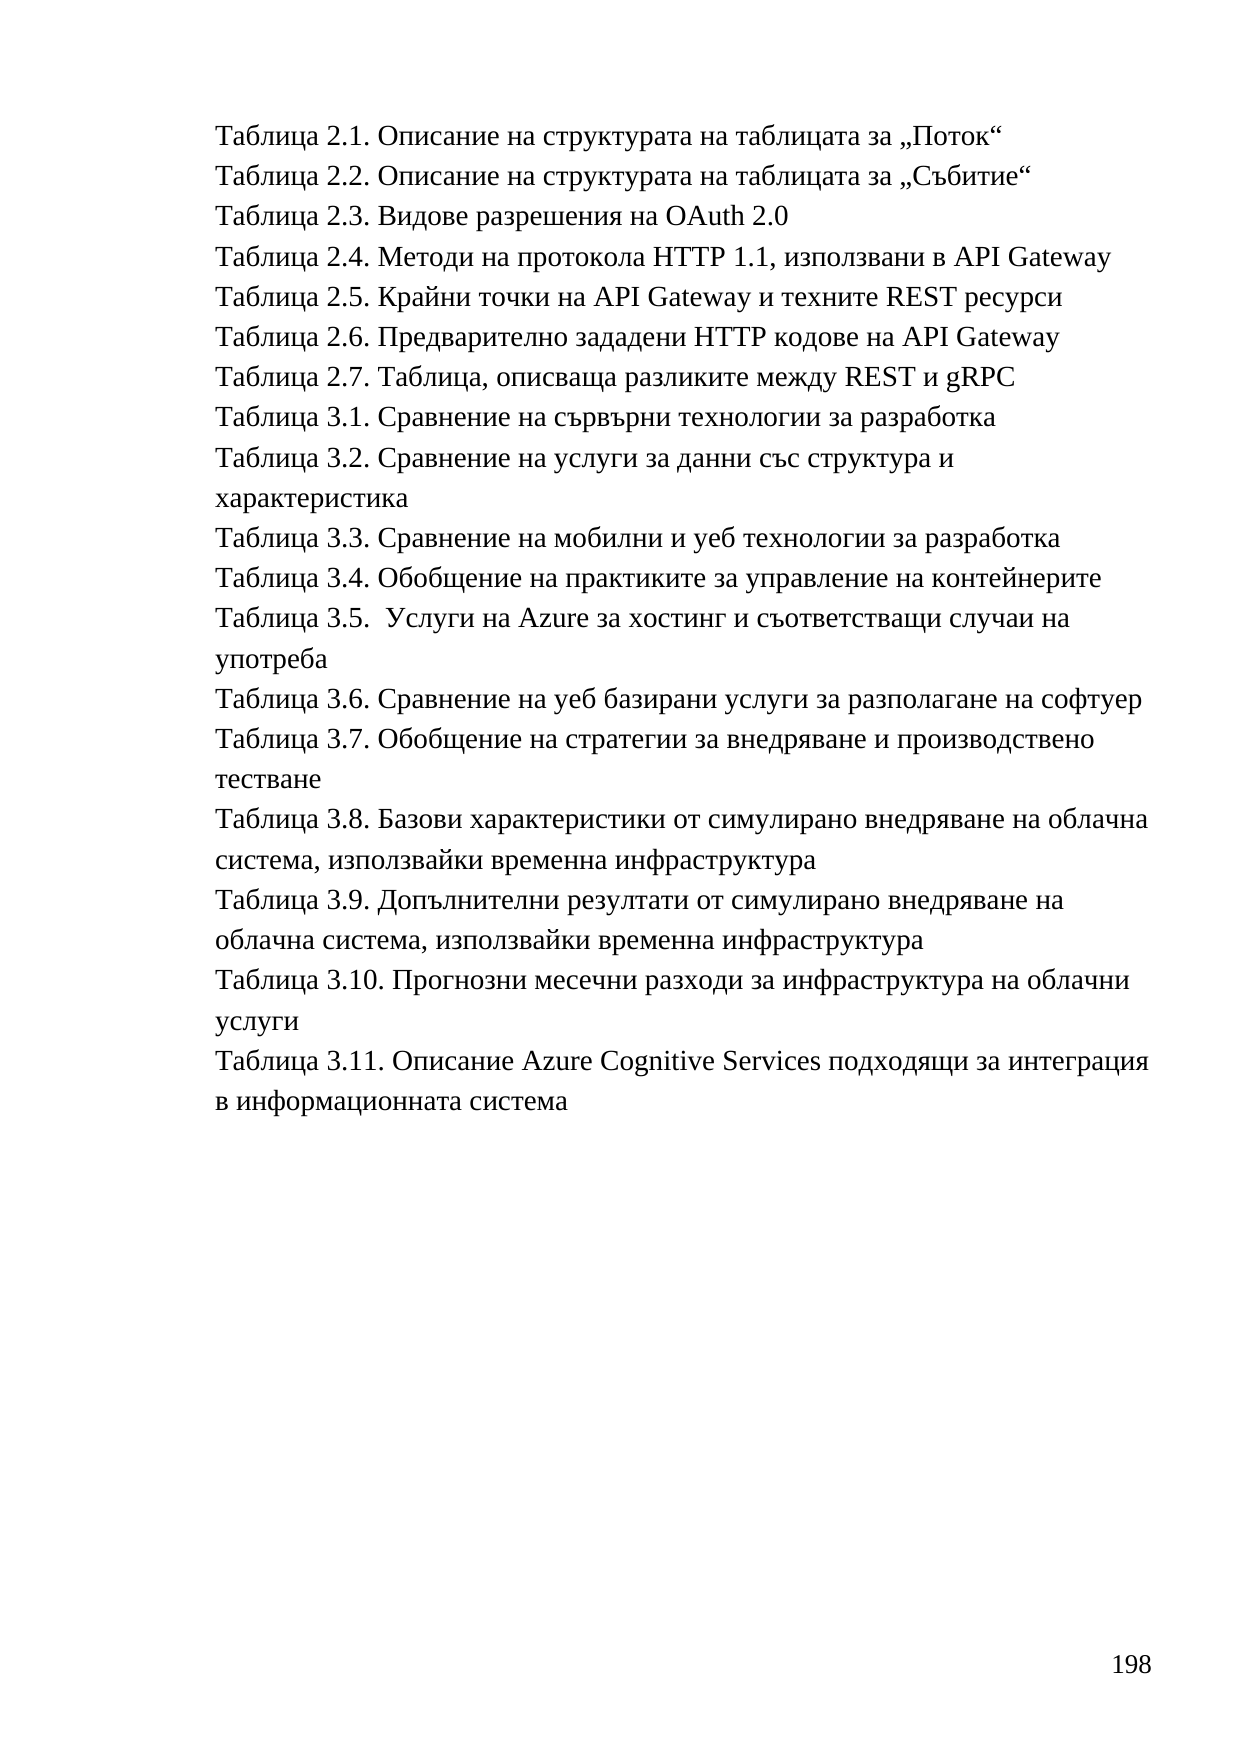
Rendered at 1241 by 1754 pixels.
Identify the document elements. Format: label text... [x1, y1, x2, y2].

text Таблица 3.9. Допълнителни резултати от симулирано внедряване на облачна система, използвайки временна инфраструктура [215, 882, 1152, 956]
text Таблица 3.4. Обобщение на практиките за управление на контейнерите [215, 560, 1152, 594]
text Таблица 2.7. Таблица, описваща разликите между REST и gRPC [215, 359, 1152, 393]
text Таблица 2.5. Крайни точки на API Gateway и техните REST ресурси [215, 279, 1152, 312]
text Таблица 3.8. Базови характеристики от симулирано внедряване на облачна система, използвайки временна инфраструктура [215, 802, 1152, 875]
text Таблица 3.5. Услуги на Azure за хостинг и съответстващи случаи на употреба [215, 601, 1152, 674]
text Таблица 3.2. Сравнение на услуги за данни със структура и характеристика [215, 440, 1152, 513]
text Таблица 3.10. Прогнозни месечни разходи за инфраструктура на облачни услуги [215, 962, 1152, 1036]
text Таблица 2.6. Предварително зададени HTTP кодове на API Gateway [215, 319, 1152, 353]
text Таблица 3.1. Сравнение на сървърни технологии за разработка [215, 399, 1152, 433]
text Таблица 3.3. Сравнение на мобилни и уеб технологии за разработка [215, 520, 1152, 554]
text Таблица 3.11. Описание Azure Cognitive Services подходящи за интеграция в информационната система [215, 1043, 1152, 1117]
text Таблица 2.3. Видове разрешения на OAuth 2.0 [215, 198, 1152, 232]
text Таблица 3.7. Обобщение на стратегии за внедряване и производствено тестване [215, 721, 1152, 795]
text Таблица 2.4. Методи на протокола HTTP 1.1, използвани в API Gateway [215, 239, 1152, 272]
text Таблица 3.6. Сравнение на уеб базирани услуги за разполагане на софтуер [215, 681, 1152, 714]
text Таблица 2.2. Описание на структурата на таблицата за „Събитие“ [215, 158, 1152, 192]
text Таблица 2.1. Описание на структурата на таблицата за „Поток“ [215, 118, 1152, 152]
